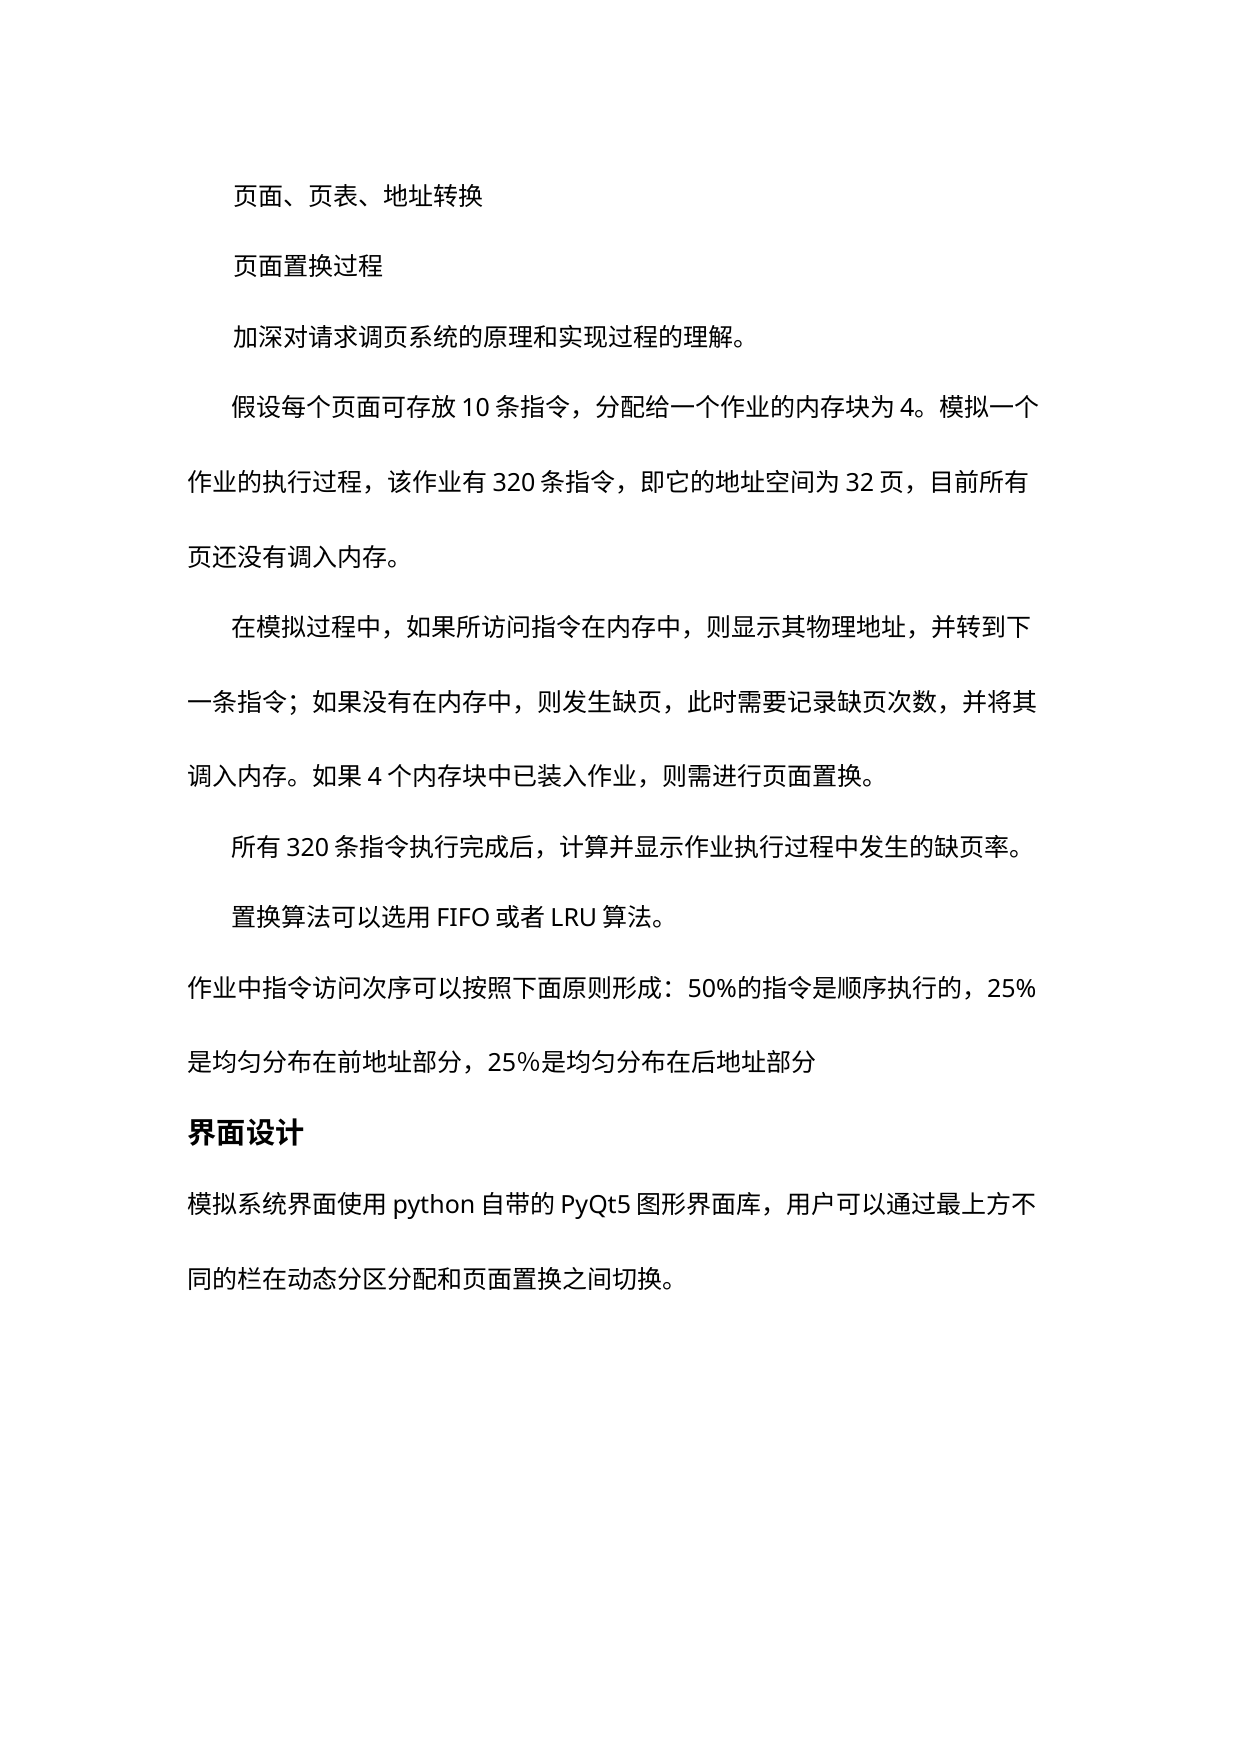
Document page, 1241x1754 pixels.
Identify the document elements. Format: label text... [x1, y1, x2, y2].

text 在模拟过程中，如果所访问指令在内存中，则显示其物理地址，并转到下一条指令；如果没有在内存中，则发生缺页，此时需要记录缺页次数，并将其调入内存。如果4个内存块中已装入作业，则需进行页面置换。 [187, 593, 1053, 807]
text 假设每个页面可存放10条指令，分配给一个作业的内存块为4。模拟一个作业的执行过程，该作业有320条指令，即它的地址空间为32页，目前所有页还没有调入内存。 [187, 373, 1053, 588]
text 置换算法可以选用FIFO或者LRU算法。 [187, 883, 1053, 948]
text 界面设计 [187, 1099, 1053, 1164]
text 页面、页表、地址转换 [233, 162, 1053, 227]
text 页面置换过程 [233, 232, 1053, 297]
text 所有320条指令执行完成后，计算并显示作业执行过程中发生的缺页率。 [187, 813, 1053, 878]
text 作业中指令访问次序可以按照下面原则形成：50%的指令是顺序执行的，25%是均匀分布在前地址部分，25％是均匀分布在后地址部分 [187, 954, 1053, 1093]
text 模拟系统界面使用python自带的PyQt5图形界面库，用户可以通过最上方不同的栏在动态分区分配和页面置换之间切换。 [187, 1170, 1053, 1310]
text 加深对请求调页系统的原理和实现过程的理解。 [233, 303, 1053, 368]
